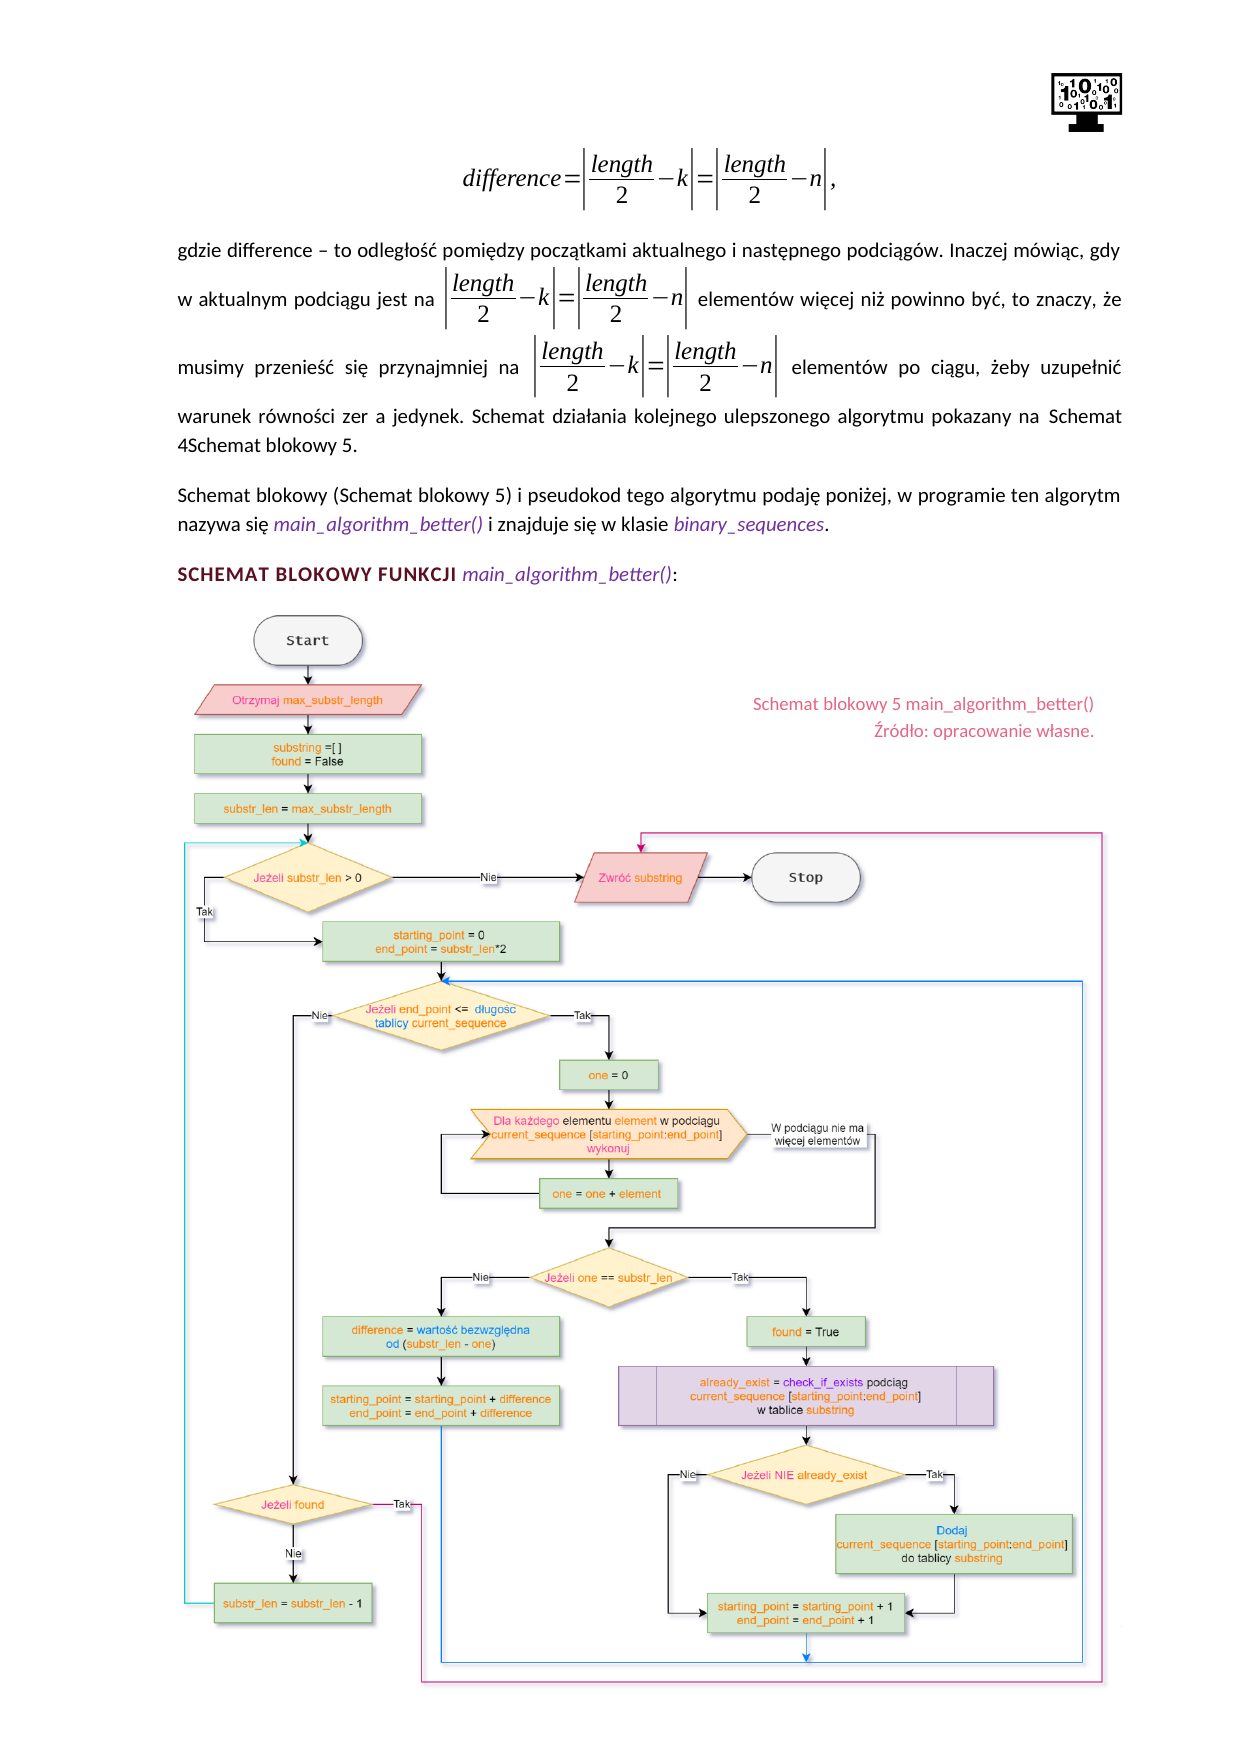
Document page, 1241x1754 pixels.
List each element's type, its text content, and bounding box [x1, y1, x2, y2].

text Schemat blokowy (Schemat blokowy 5) i pseudokod tego algorytmu podaję poniżej, w programie ten algorytm nazywa się main_algorithm_better() i znajduje się w klasie binary_sequences. [177, 482, 1122, 537]
picture [177, 615, 1121, 1701]
picture [1051, 73, 1123, 132]
text gdzie difference – to odległość pomiędzy początkami aktualnego i następnego podciągów. Inaczej mówiąc, gdy w aktualnym podciągu jest na elementów więcej niż powinno być, to znaczy, że musimy przenieść się przynajmniej na elementów po ciągu, żeby uzupełnić warunek równości zer a jedynek. Schemat działania kolejnego ulepszonego algorytmu pokazany na Schemat 4. [177, 237, 1122, 458]
text Schemat blokowy funkcji main_algorithm_better(): [177, 562, 1122, 587]
